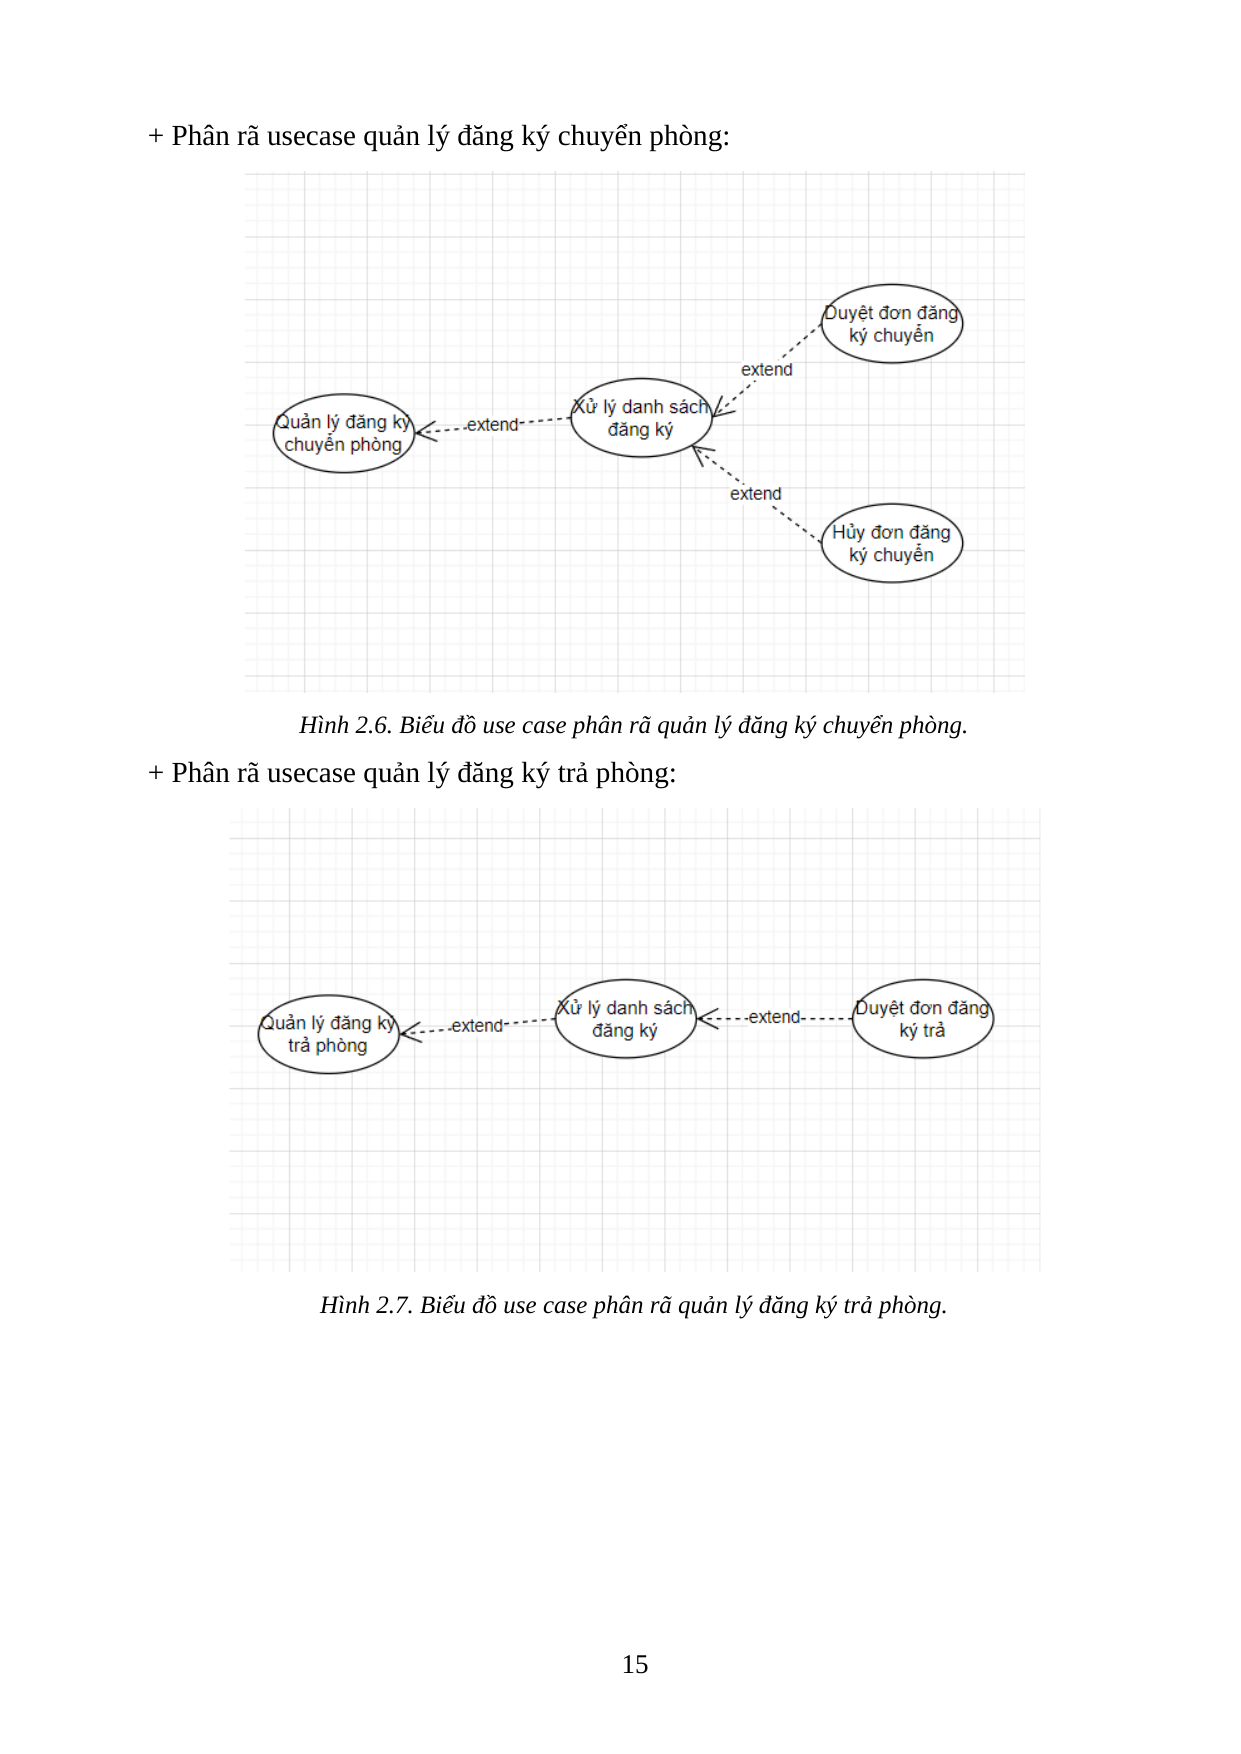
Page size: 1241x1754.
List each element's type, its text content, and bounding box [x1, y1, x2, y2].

picture [229, 808, 1041, 1272]
text + Phân rã usecase quản lý đăng ký chuyển phòng: [148, 118, 1122, 152]
picture [244, 171, 1025, 693]
text Hình 2.6. Biểu đồ use case phân rã quản lý đăng ký chuyển phòng. [148, 710, 1122, 738]
text Hình 2.7. Biểu đồ use case phân rã quản lý đăng ký trả phòng. [148, 1290, 1122, 1318]
text + Phân rã usecase quản lý đăng ký trả phòng: [148, 755, 1122, 789]
